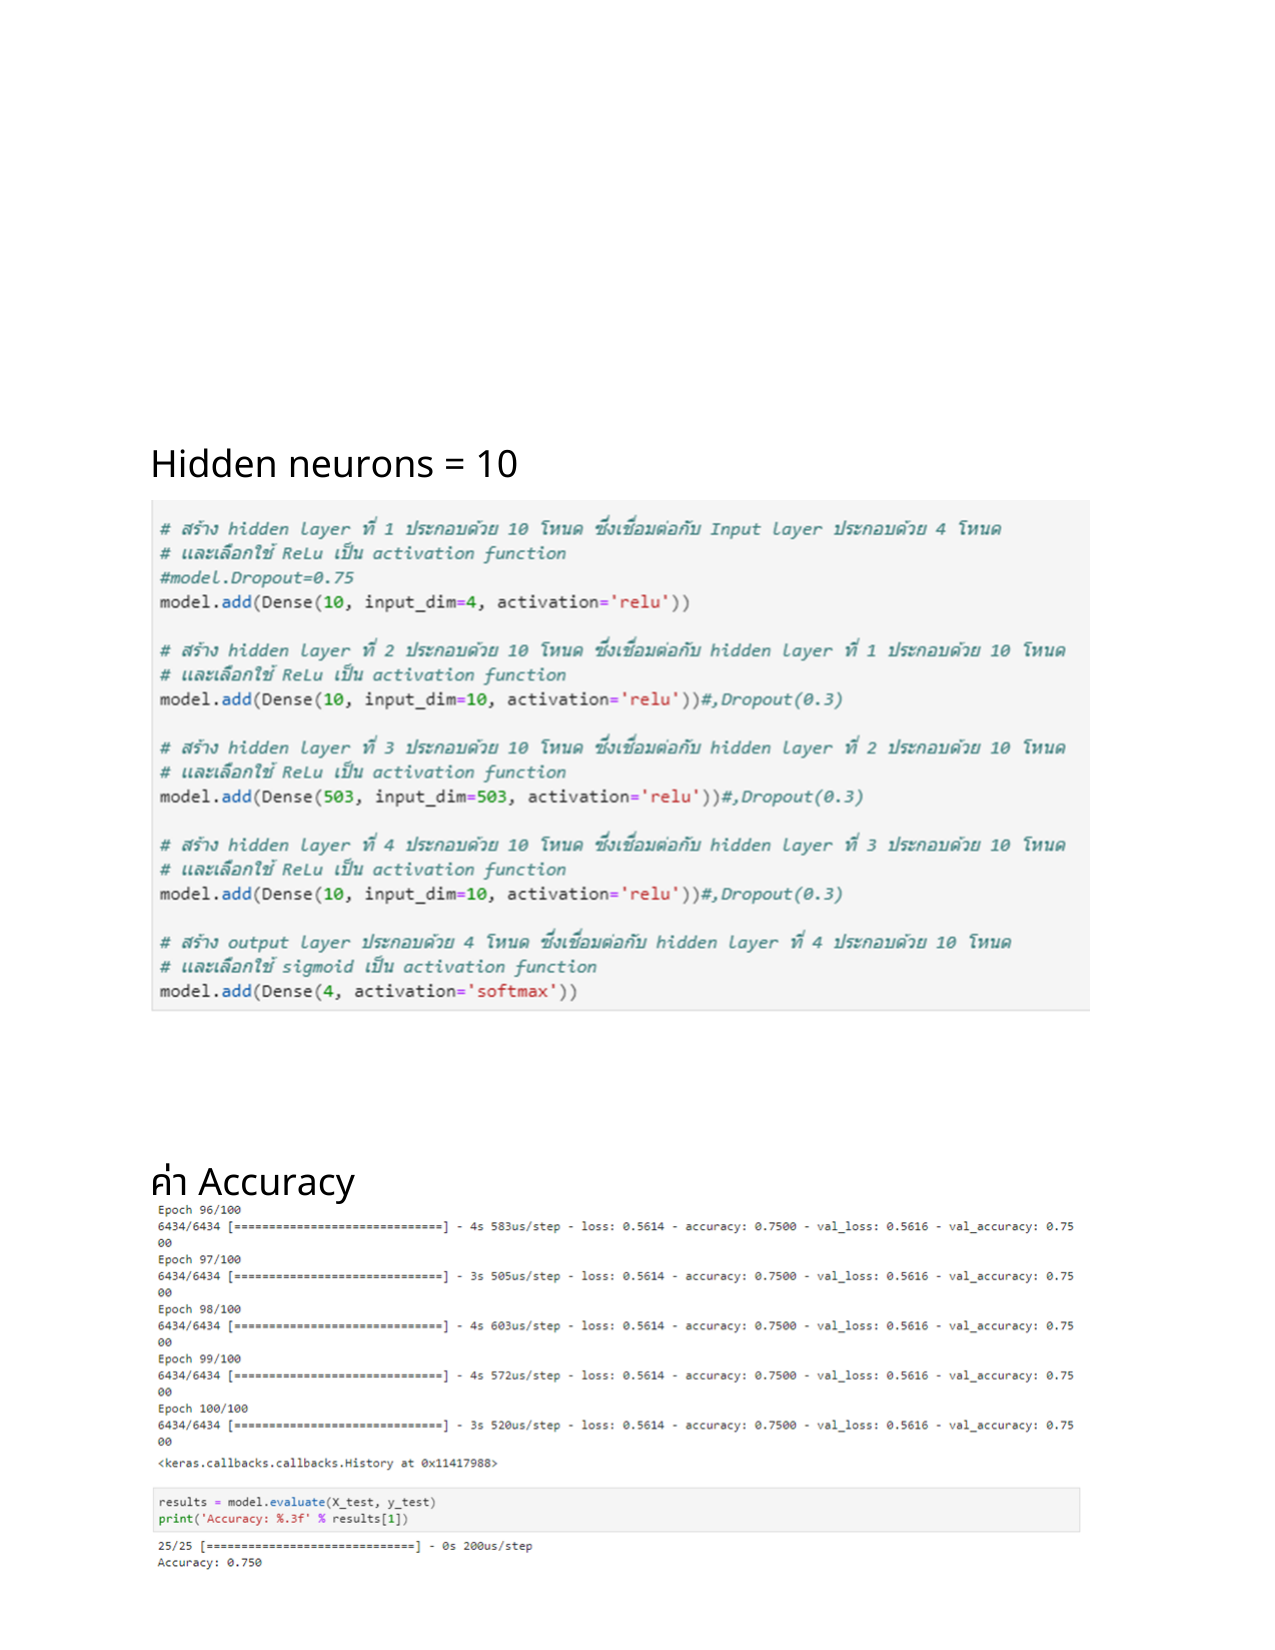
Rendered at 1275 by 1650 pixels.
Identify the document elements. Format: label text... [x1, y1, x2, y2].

text ค่า Accuracy [150, 1155, 1125, 1242]
text Hidden neurons = 10 [150, 437, 1125, 488]
picture [150, 1242, 1090, 1579]
picture [150, 500, 1090, 1014]
